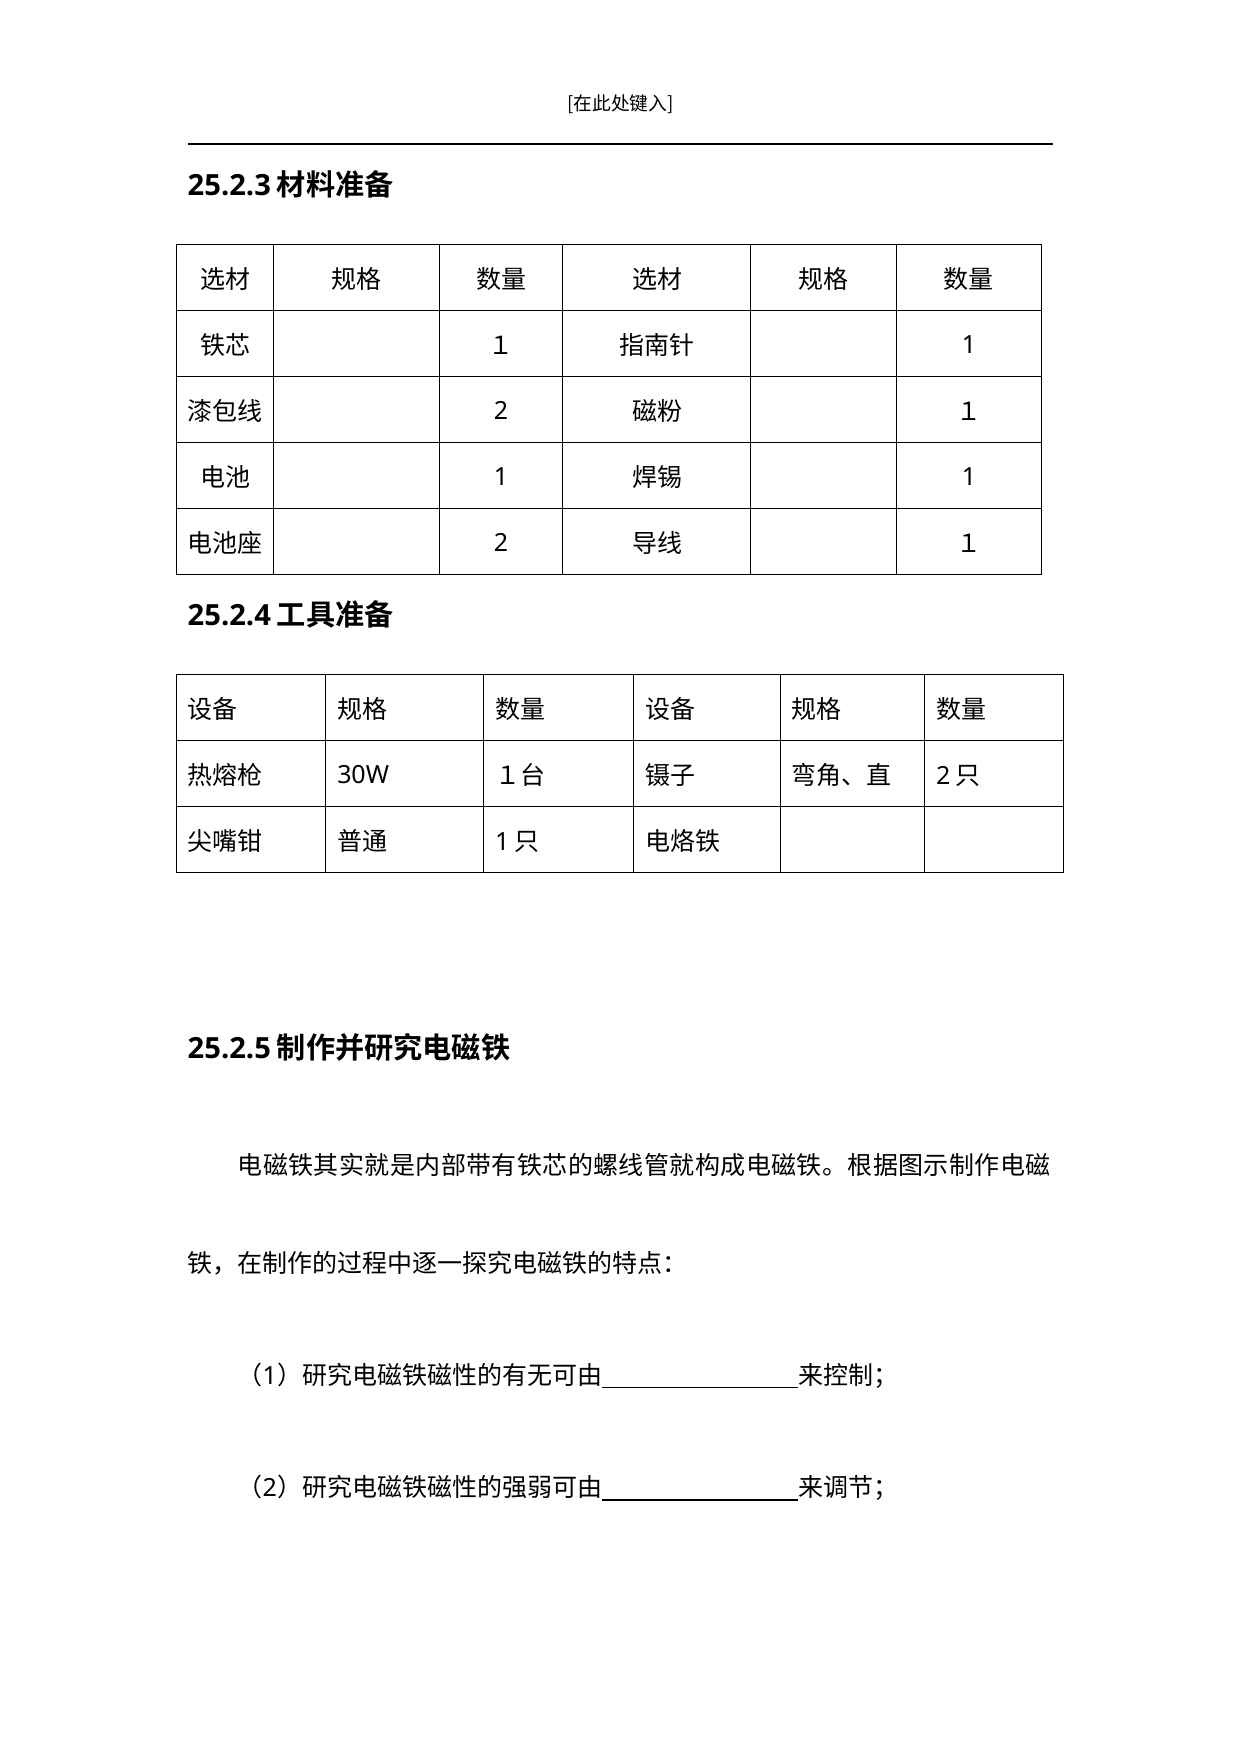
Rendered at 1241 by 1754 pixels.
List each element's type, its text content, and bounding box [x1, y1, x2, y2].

table_header 数量 [897, 245, 1041, 310]
table_cell 电池 [177, 443, 273, 508]
table_cell １ [440, 311, 562, 376]
table_cell 漆包线 [177, 377, 273, 442]
text （1）研究电磁铁磁性的有无可由 来控制； [187, 1341, 1053, 1406]
table_cell [274, 311, 439, 376]
table_cell [274, 377, 439, 442]
table_cell [751, 311, 896, 376]
table_cell [274, 443, 439, 508]
table_cell 普通 [326, 807, 483, 872]
table_cell 电烙铁 [634, 807, 780, 872]
text 25.2.3材料准备 [187, 150, 1053, 215]
table_header 选材 [177, 245, 273, 310]
table_cell 2 [440, 377, 562, 442]
table_cell 2 [440, 509, 562, 574]
table_header 规格 [274, 245, 439, 310]
table_cell 热熔枪 [177, 741, 325, 806]
table_cell 铁芯 [177, 311, 273, 376]
table_cell 1 [897, 443, 1041, 508]
table_header 规格 [781, 675, 924, 740]
table_header 选材 [563, 245, 750, 310]
table_header 设备 [177, 675, 325, 740]
table_cell [781, 807, 924, 872]
table_header 规格 [326, 675, 483, 740]
table_cell 焊锡 [563, 443, 750, 508]
table_header 设备 [634, 675, 780, 740]
table_cell [751, 509, 896, 574]
table_cell 磁粉 [563, 377, 750, 442]
table_cell [751, 377, 896, 442]
table_cell 指南针 [563, 311, 750, 376]
table_header 规格 [751, 245, 896, 310]
table_cell 30W [326, 741, 483, 806]
table_cell 尖嘴钳 [177, 807, 325, 872]
table_header 数量 [440, 245, 562, 310]
table_cell [751, 443, 896, 508]
text 25.2.5制作并研究电磁铁 [187, 1014, 1053, 1079]
table_cell 1 [897, 311, 1041, 376]
table_cell １ [897, 509, 1041, 574]
table_header 数量 [484, 675, 633, 740]
table_cell 1 [440, 443, 562, 508]
table_cell [274, 509, 439, 574]
text 25.2.4工具准备 [187, 580, 1053, 645]
table_cell １ [897, 377, 1041, 442]
table_cell 电池座 [177, 509, 273, 574]
table_cell 弯角、直 [781, 741, 924, 806]
table_header 数量 [925, 675, 1063, 740]
table_cell 导线 [563, 509, 750, 574]
table_cell [925, 807, 1063, 872]
text 电磁铁其实就是内部带有铁芯的螺线管就构成电磁铁。根据图示制作电磁铁，在制作的过程中逐一探究电磁铁的特点： [187, 1131, 1053, 1294]
text （2）研究电磁铁磁性的强弱可由 来调节； [187, 1453, 1053, 1518]
table_cell 2只 [925, 741, 1063, 806]
table_cell 镊子 [634, 741, 780, 806]
table_cell 1只 [484, 807, 633, 872]
table_cell １台 [484, 741, 633, 806]
